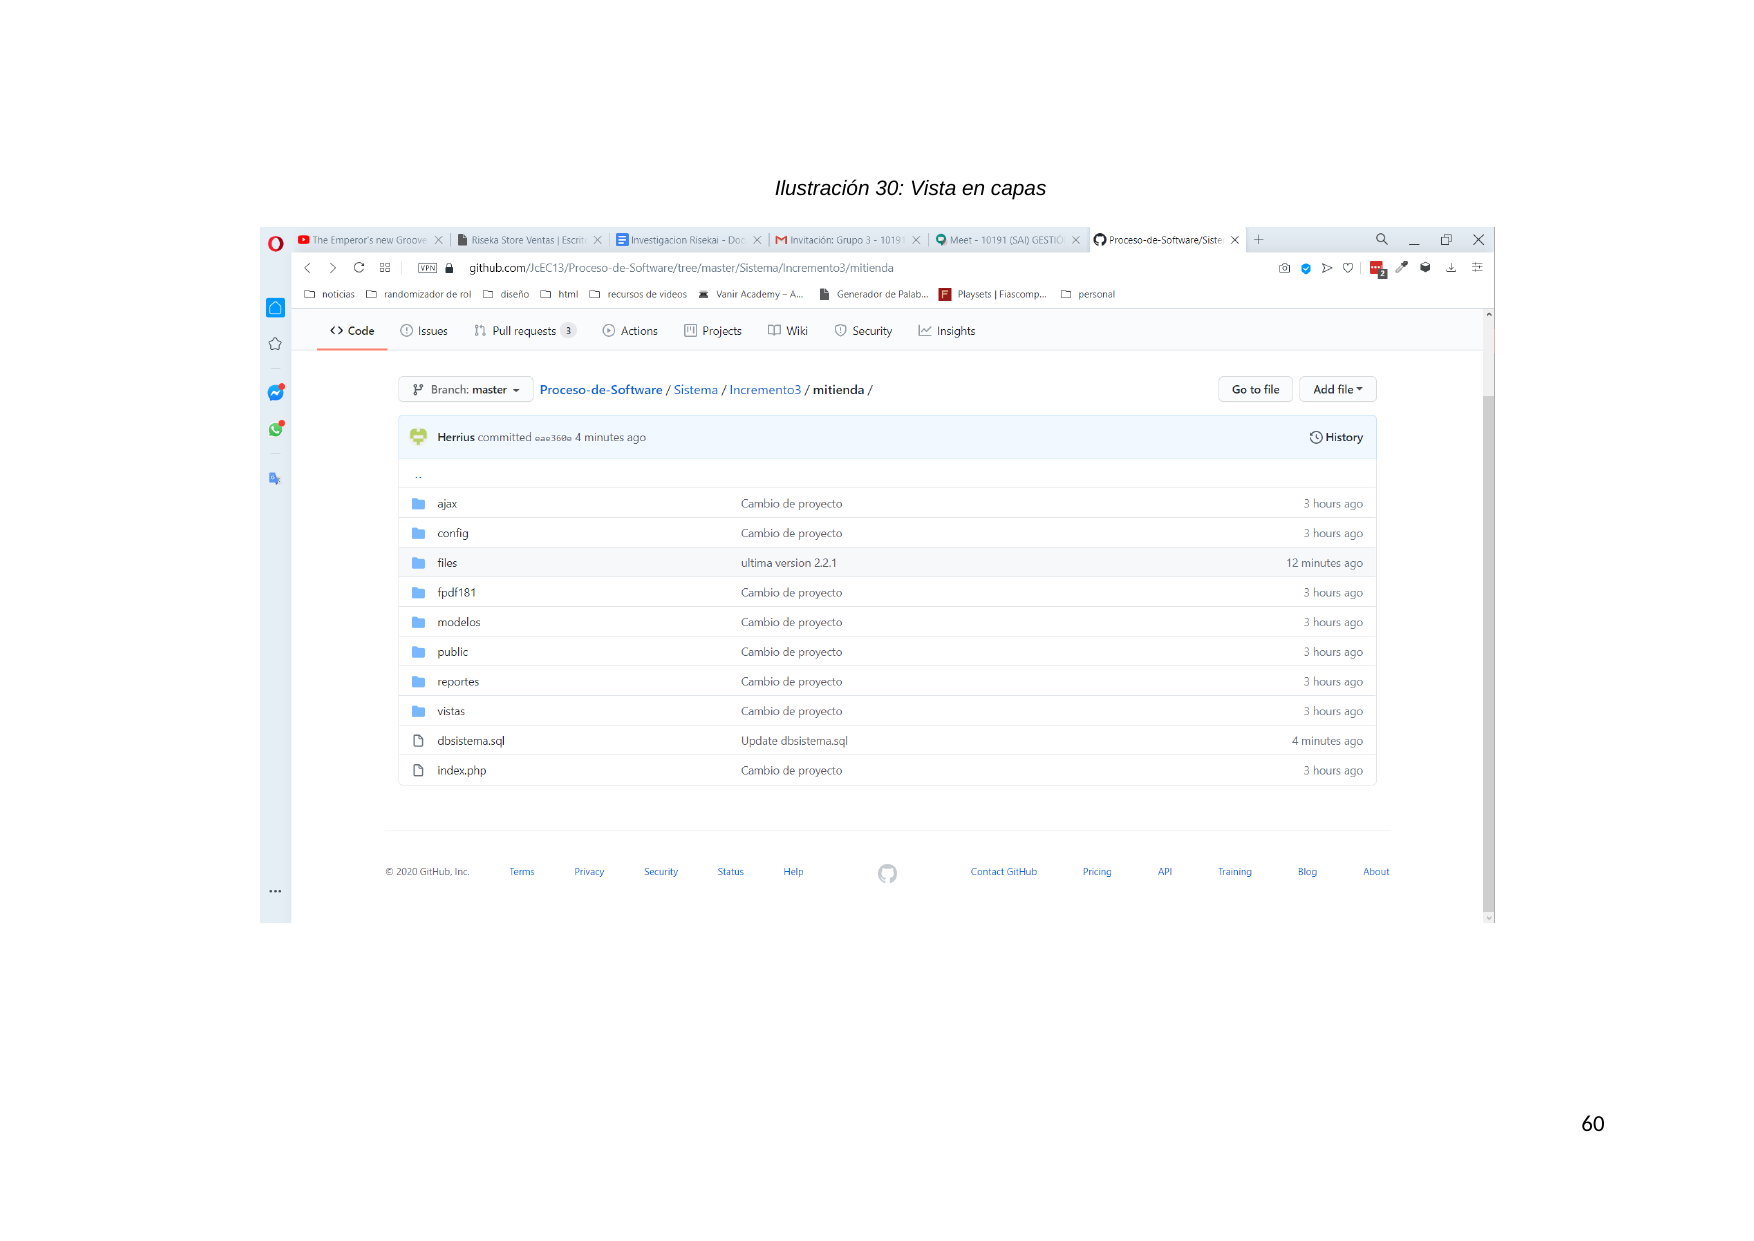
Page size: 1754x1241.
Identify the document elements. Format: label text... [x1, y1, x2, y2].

picture [259, 227, 1495, 923]
text Ilustración 30: Vista en capas [172, 176, 1651, 200]
